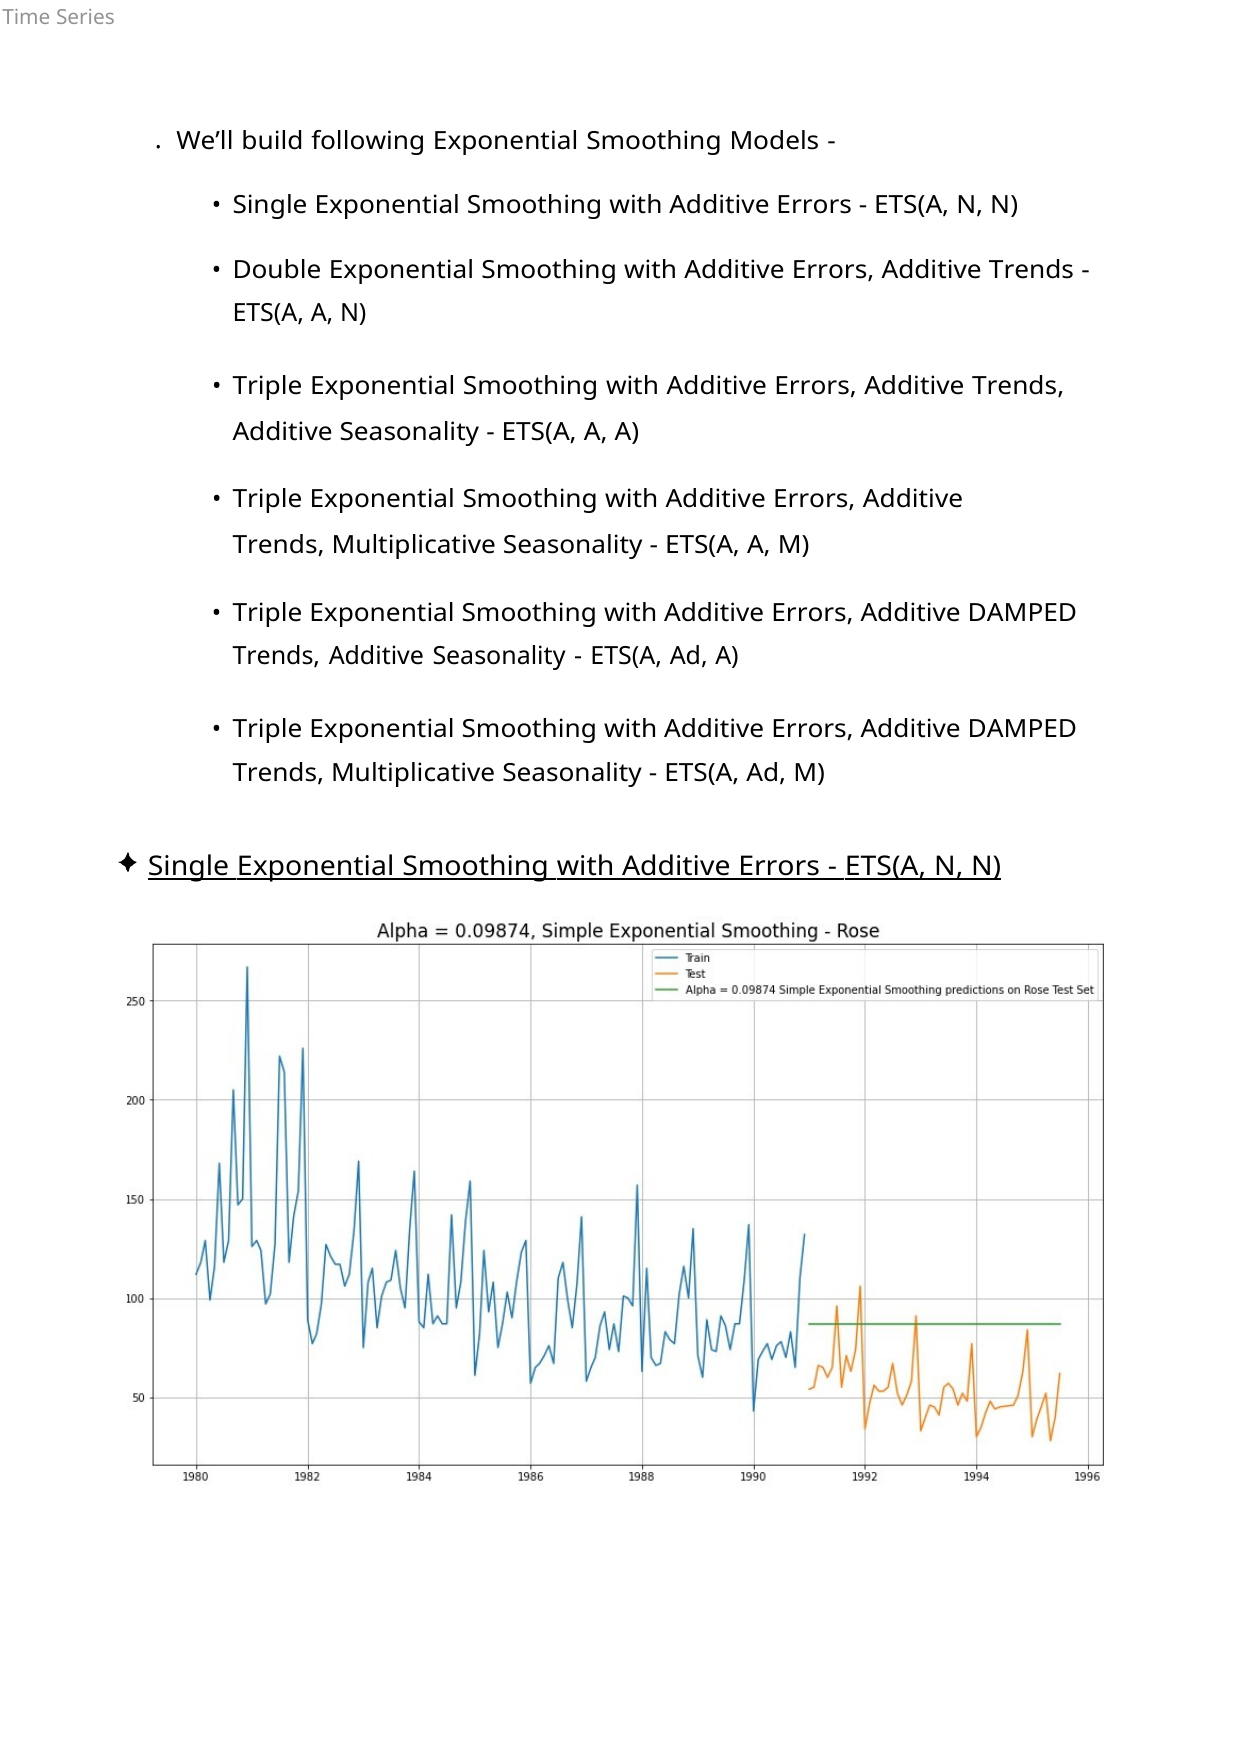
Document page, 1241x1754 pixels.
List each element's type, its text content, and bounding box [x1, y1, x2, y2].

picture [126, 916, 1105, 1486]
list Triple Exponential Smoothing with Additive Errors, Additive Trends, Multiplicative Seasonality - ETS(A, A, M) [212, 481, 1016, 560]
list Single Exponential Smoothing with Additive Errors - ETS(A, N, N) [212, 187, 1134, 221]
list We’ll build following Exponential Smoothing Models - [155, 122, 1134, 156]
list Triple Exponential Smoothing with Additive Errors, Additive Trends, Additive Seasonality - ETS(A, A, A) [212, 368, 1120, 447]
list Triple Exponential Smoothing with Additive Errors, Additive DAMPED [212, 711, 1134, 745]
picture [118, 852, 137, 872]
text Trends, Multiplicative Seasonality - ETS(A, Ad, M) [232, 755, 1134, 789]
list Triple Exponential Smoothing with Additive Errors, Additive DAMPED [212, 594, 1134, 628]
text ETS(A, A, N) [232, 295, 1134, 329]
subtitle Single Exponential Smoothing with Additive Errors - ETS(A, N, N) [148, 847, 1134, 883]
text Trends, Additive Seasonality - ETS(A, Ad, A) [232, 638, 1134, 672]
list Double Exponential Smoothing with Additive Errors, Additive Trends - [212, 251, 1134, 285]
